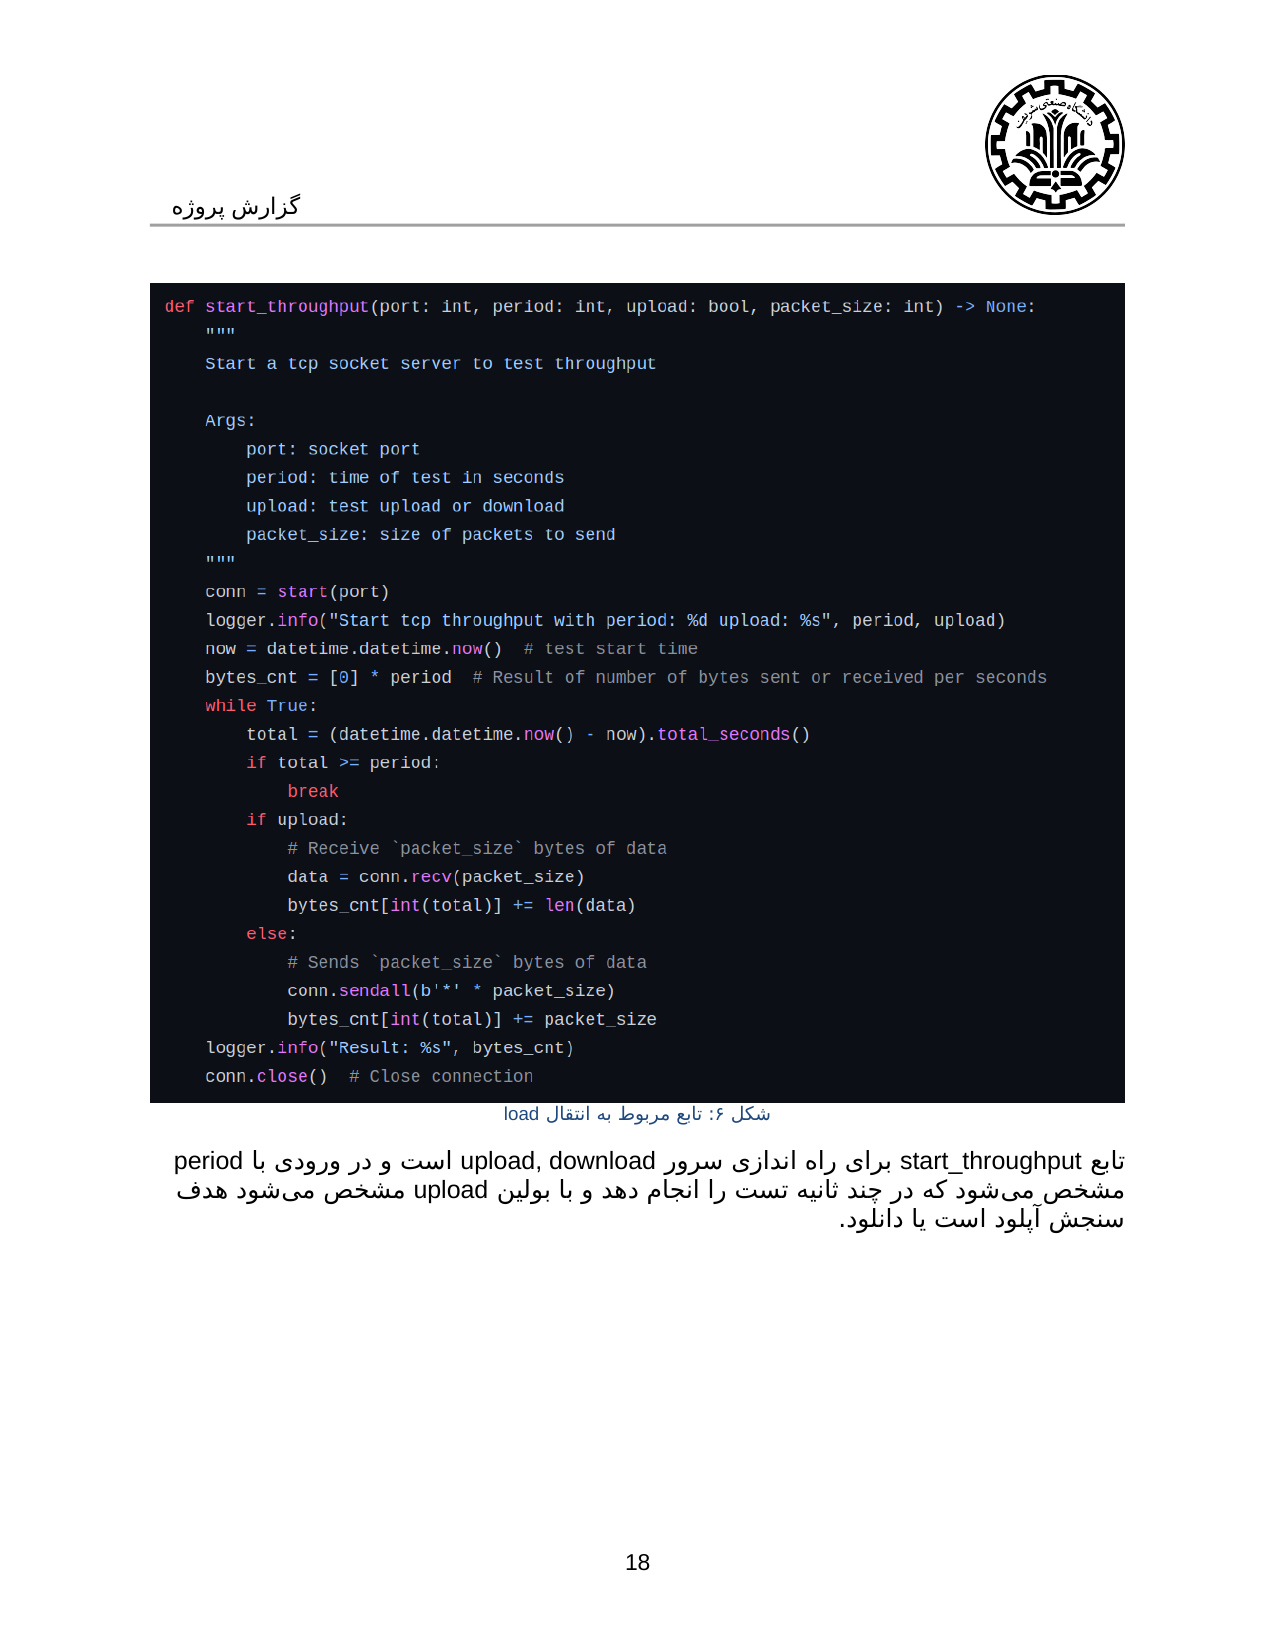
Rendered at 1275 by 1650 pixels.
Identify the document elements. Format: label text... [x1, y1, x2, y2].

text شکل ۶: تابع مربوط به انتقال load [150, 1103, 1125, 1125]
picture [985, 75, 1125, 215]
picture [150, 283, 1125, 1103]
text تابع start_throughput برای راه اندازی سرور upload, download است و در ورودی با period مشخص می‌شود که در چند ثانیه تست را انجام دهد و با بولین upload مشخص می‌شود هدف سنجش آپلود است یا دانلود. [150, 1146, 1125, 1233]
